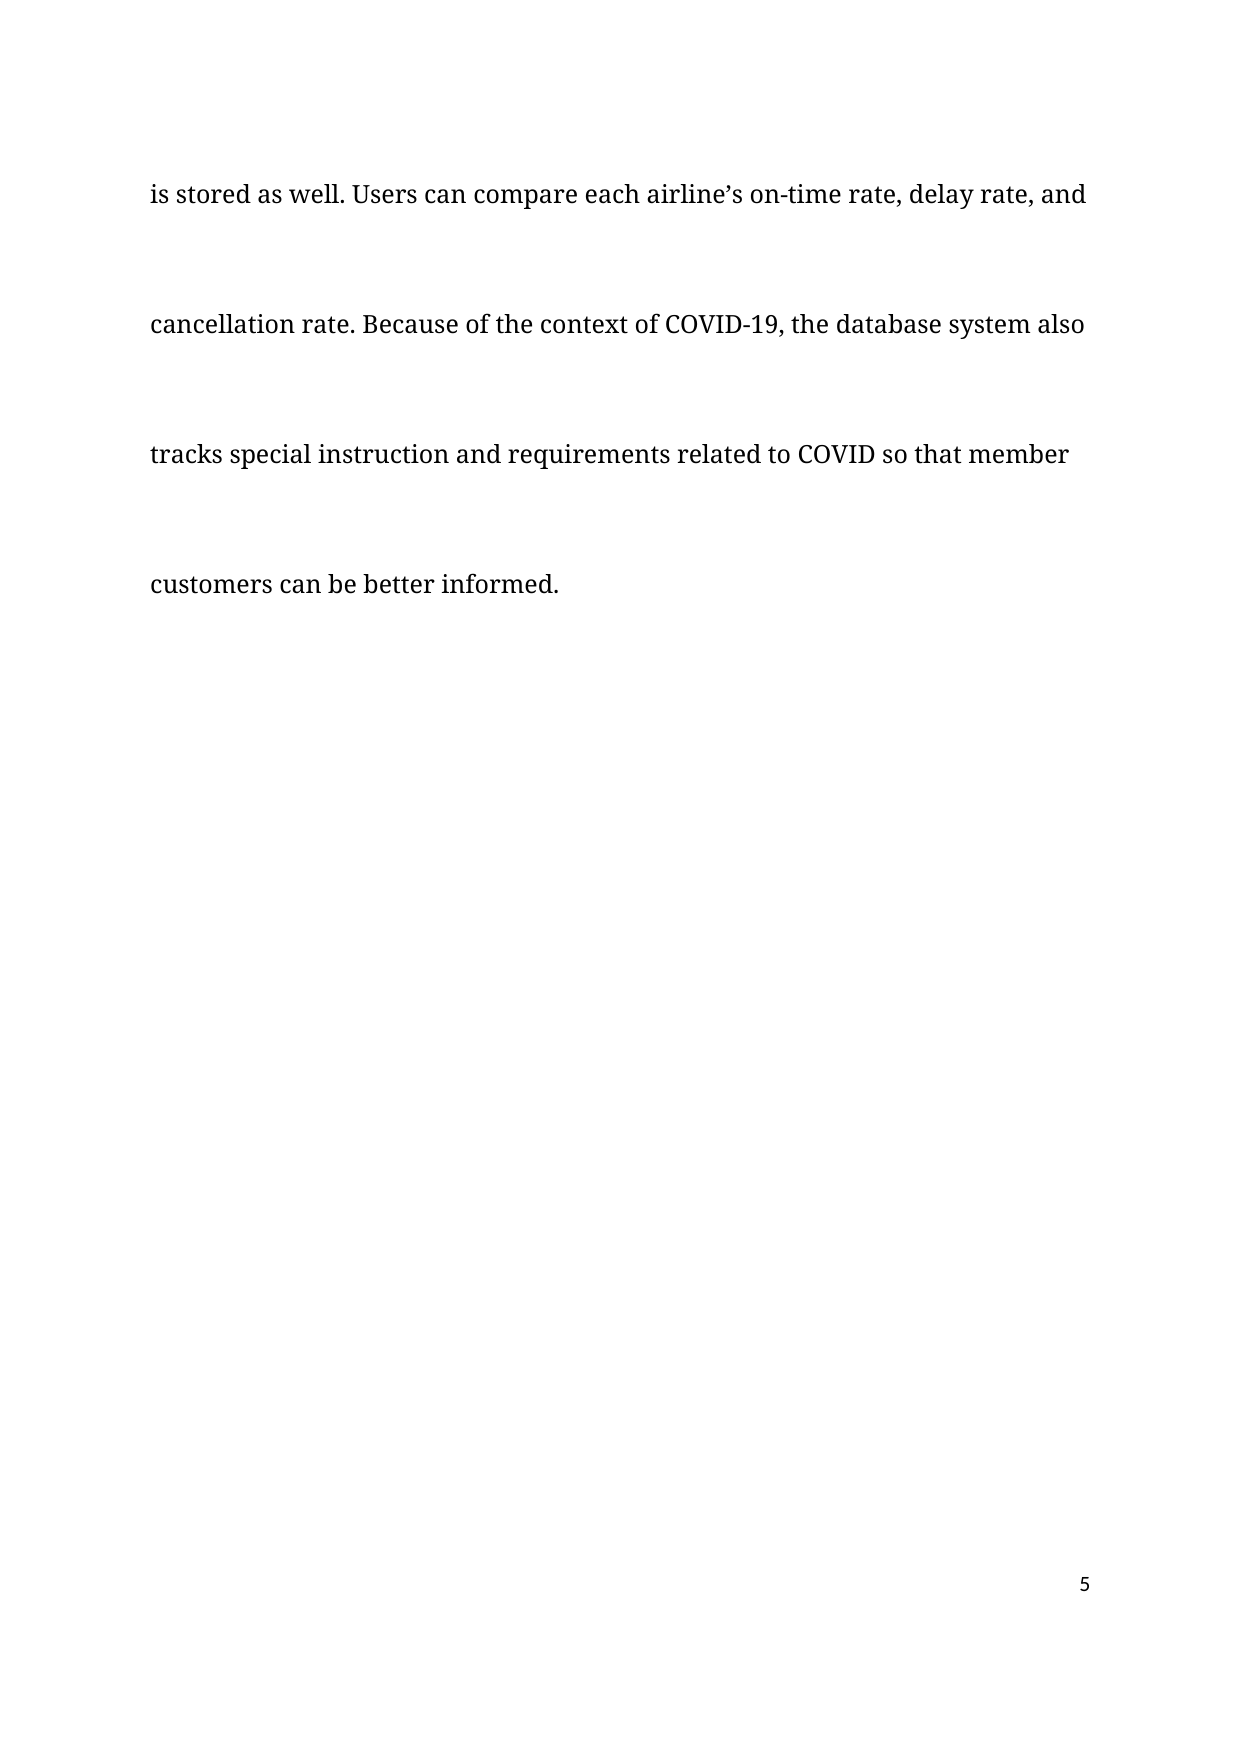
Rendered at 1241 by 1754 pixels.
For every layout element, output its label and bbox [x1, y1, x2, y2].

text [150, 162, 1090, 617]
